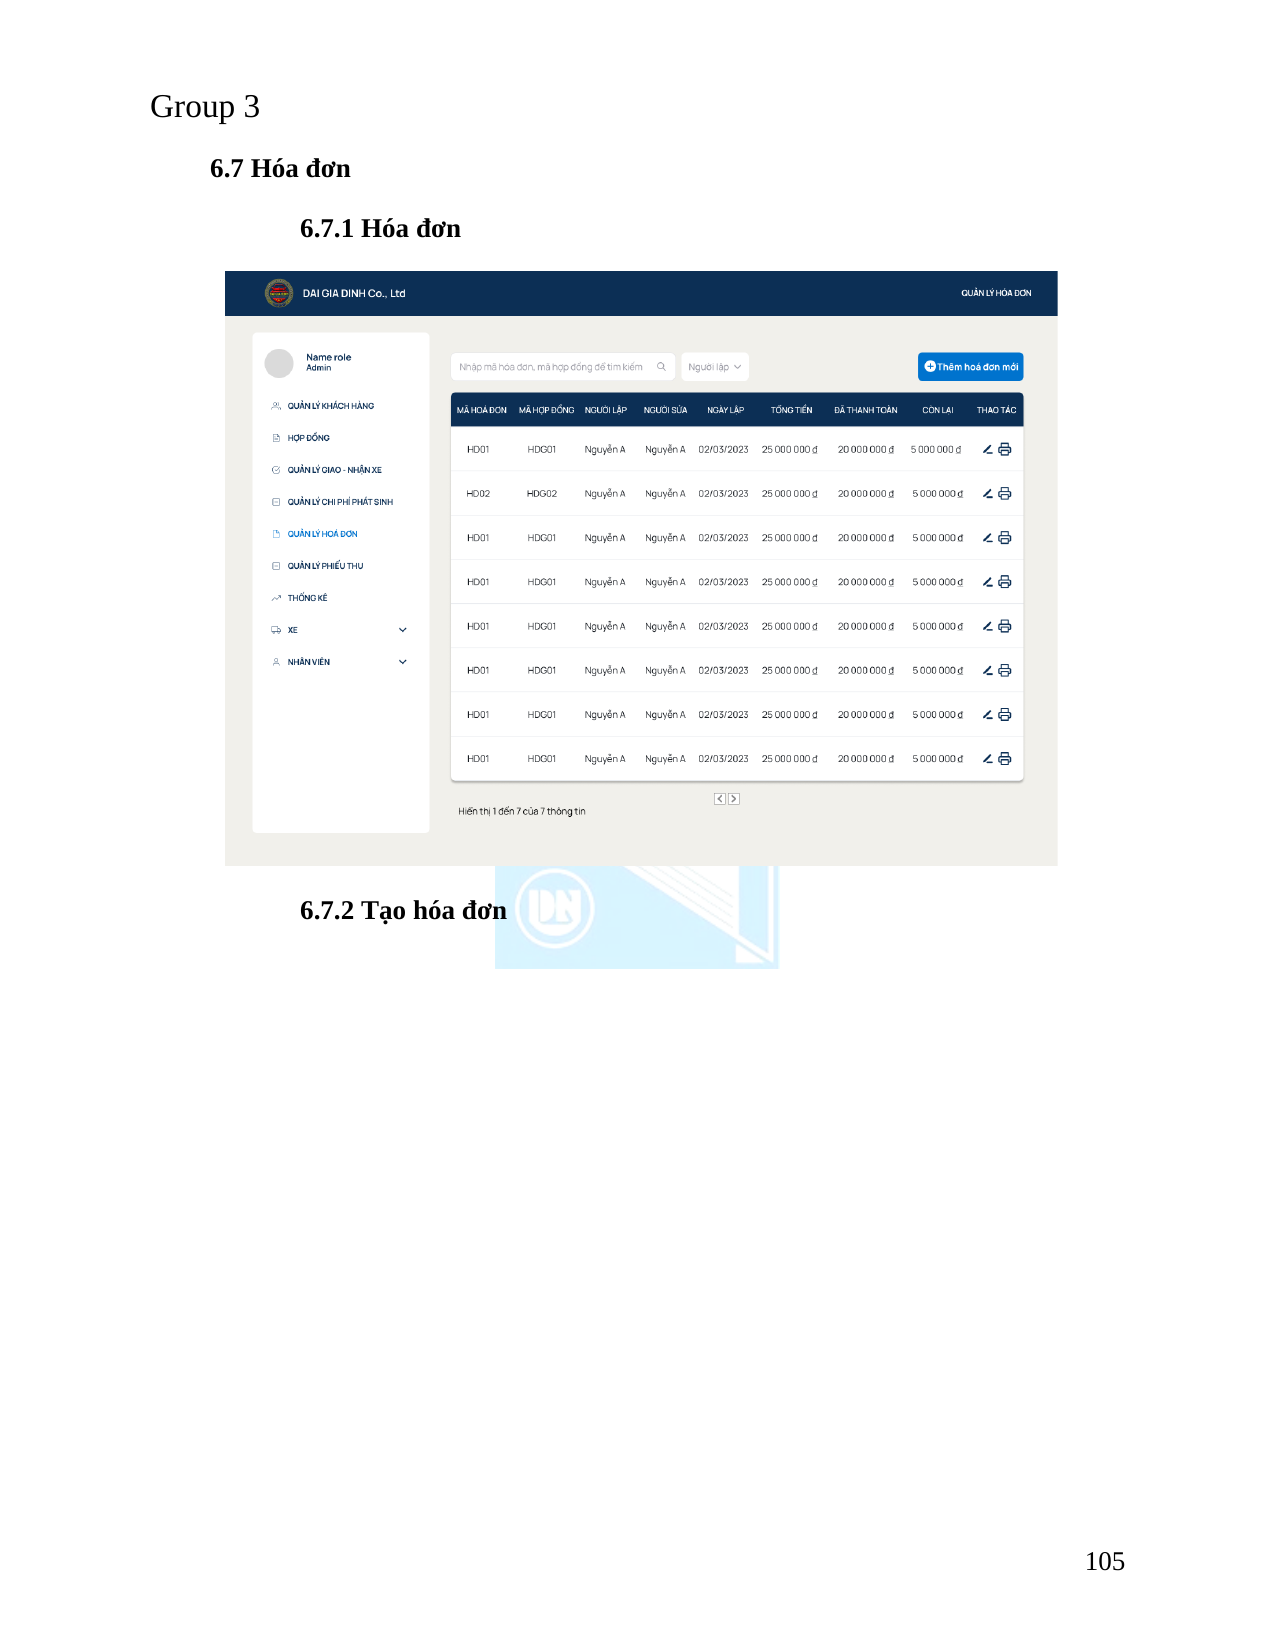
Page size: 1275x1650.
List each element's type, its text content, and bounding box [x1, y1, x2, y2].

subtitle 6.7 Hóa đơn [210, 153, 1125, 184]
text 6.7.1 Hóa đơn [225, 212, 1125, 243]
text 6.7.2 Tạo hóa đơn [225, 894, 1125, 925]
picture [225, 271, 1058, 866]
